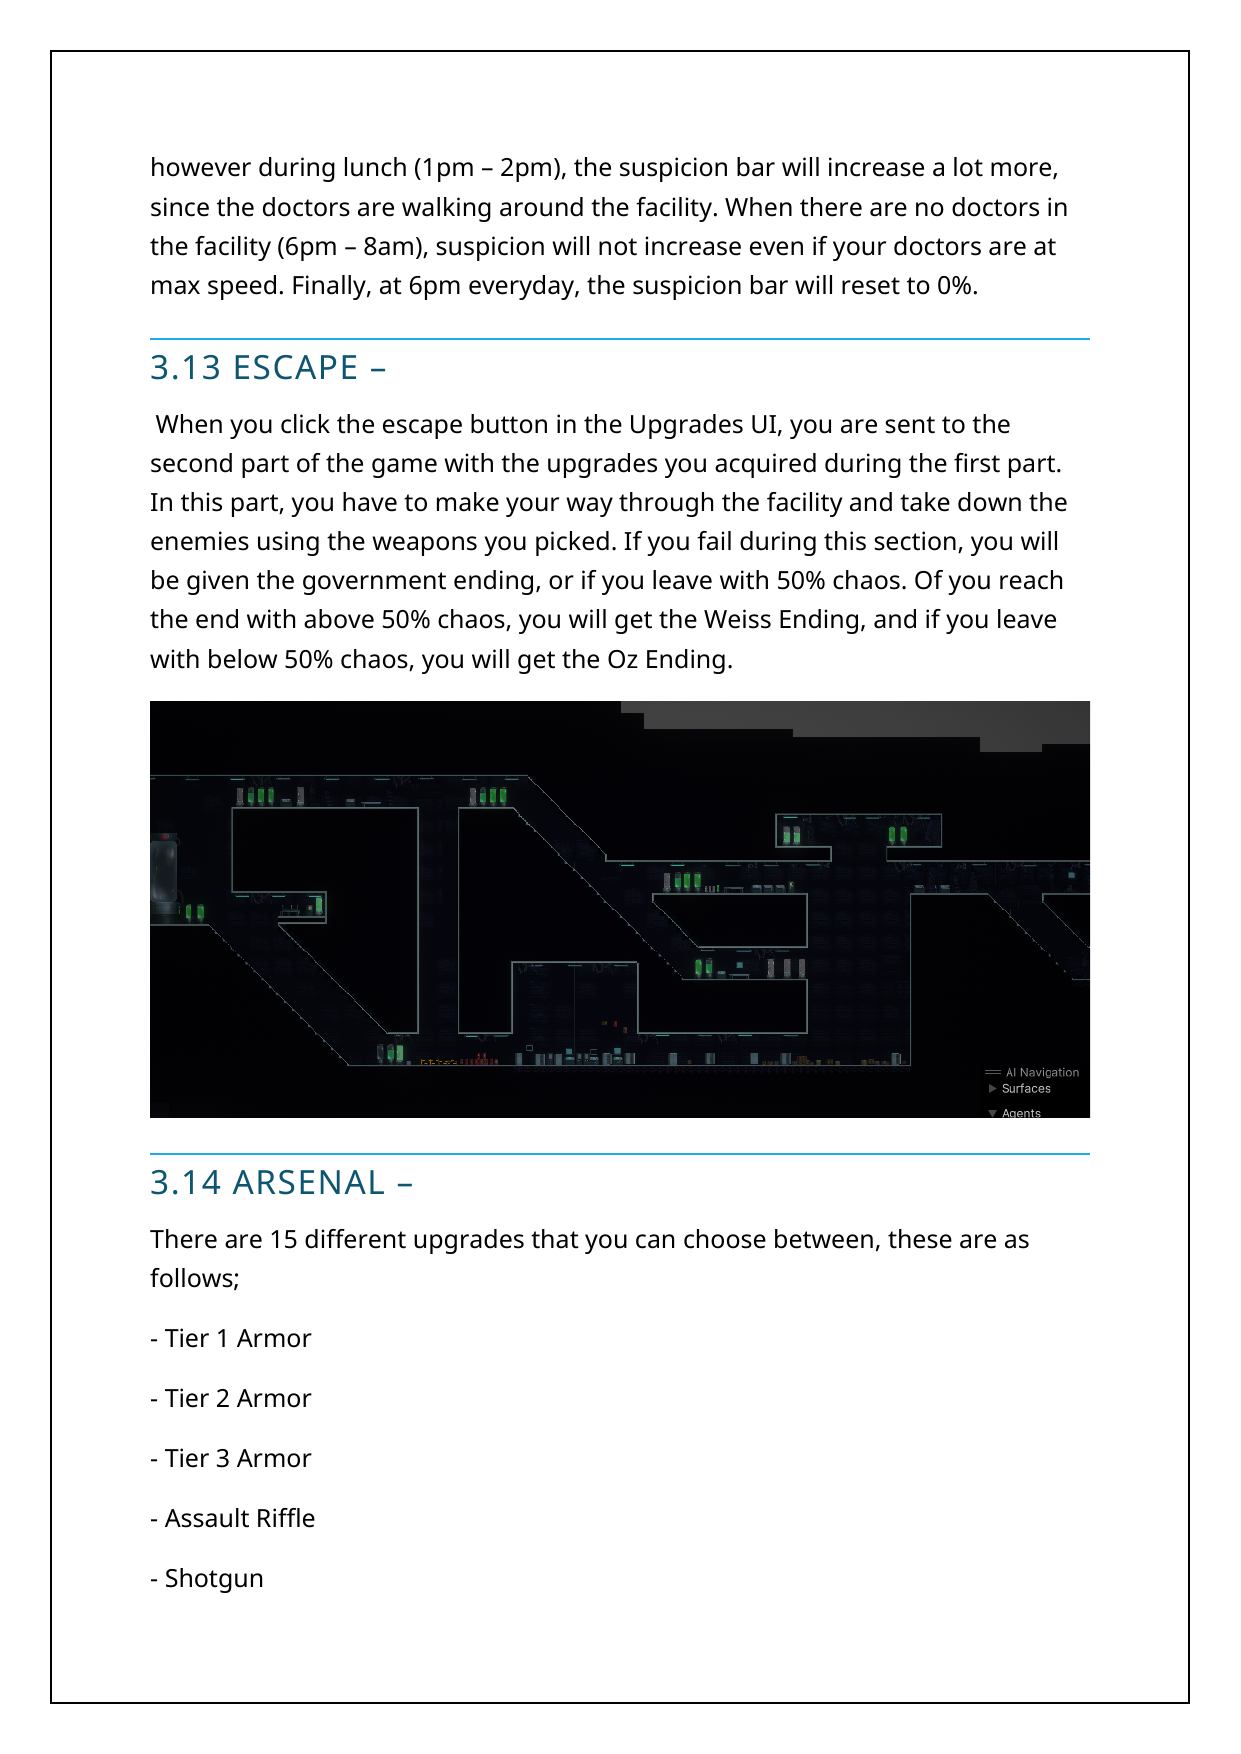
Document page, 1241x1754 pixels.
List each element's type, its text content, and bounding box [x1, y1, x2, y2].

subtitle 3.13 Escape – [150, 340, 1090, 389]
picture [150, 701, 1091, 1118]
text There are 15 different upgrades that you can choose between, these are as follows; [150, 1221, 1090, 1295]
text - Assault Riffle [150, 1501, 1090, 1535]
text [150, 150, 1090, 302]
text - Tier 1 Armor [150, 1321, 1090, 1355]
text - Tier 2 Armor [150, 1381, 1090, 1415]
text - Shotgun [150, 1561, 1090, 1595]
subtitle 3.14 Arsenal – [150, 1155, 1090, 1204]
text - Tier 3 Armor [150, 1441, 1090, 1475]
text When you click the escape button in the Upgrades UI, you are sent to the second part of the game with the upgrades you acquired during the first part. In this part, you have to make your way through the facility and take down the enemies using the weapons you picked. If you fail during this section, you will be given the government ending, or if you leave with 50% chaos. Of you reach the end with above 50% chaos, you will get the Weiss Ending, and if you leave with below 50% chaos, you will get the Oz Ending. [150, 406, 1090, 675]
